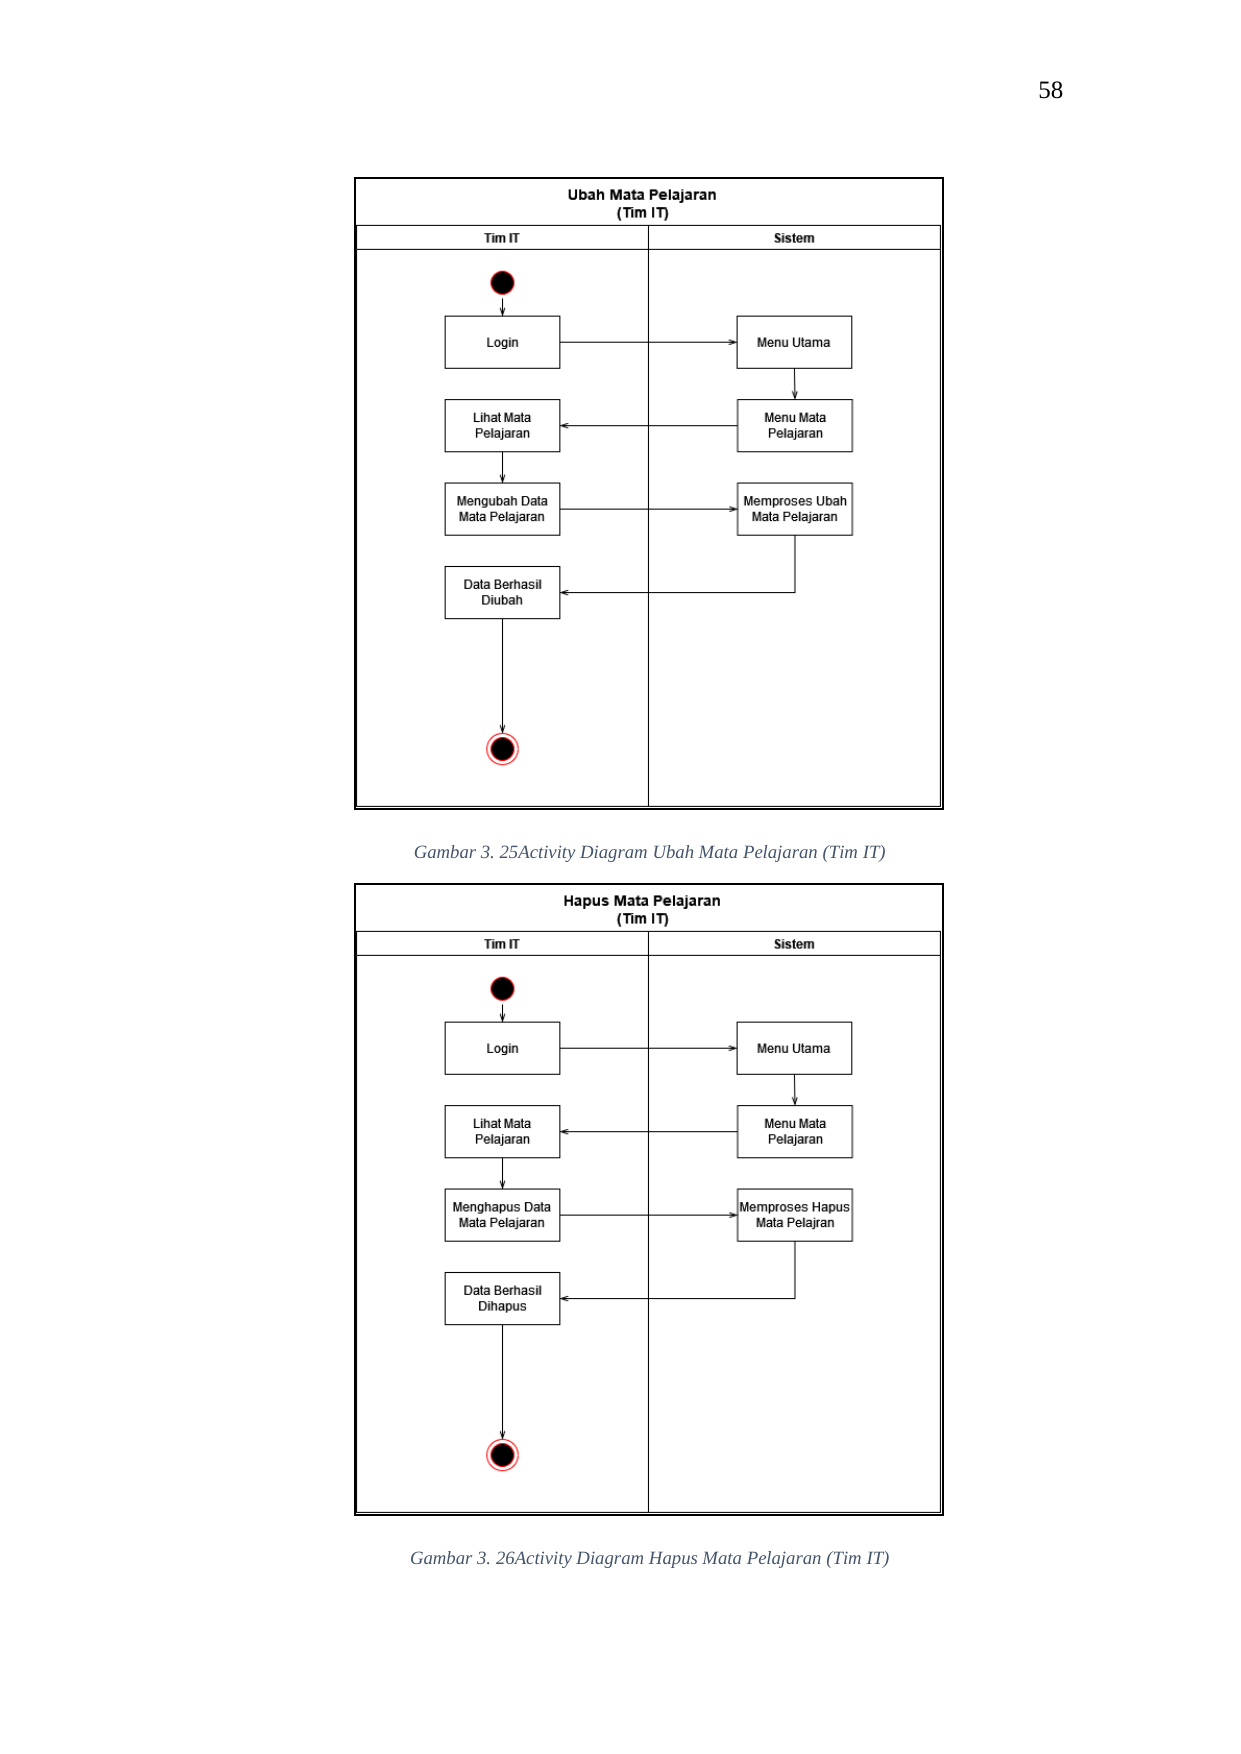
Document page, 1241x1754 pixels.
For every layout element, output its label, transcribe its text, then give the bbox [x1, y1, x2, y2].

picture [356, 885, 942, 1514]
picture [356, 179, 942, 808]
